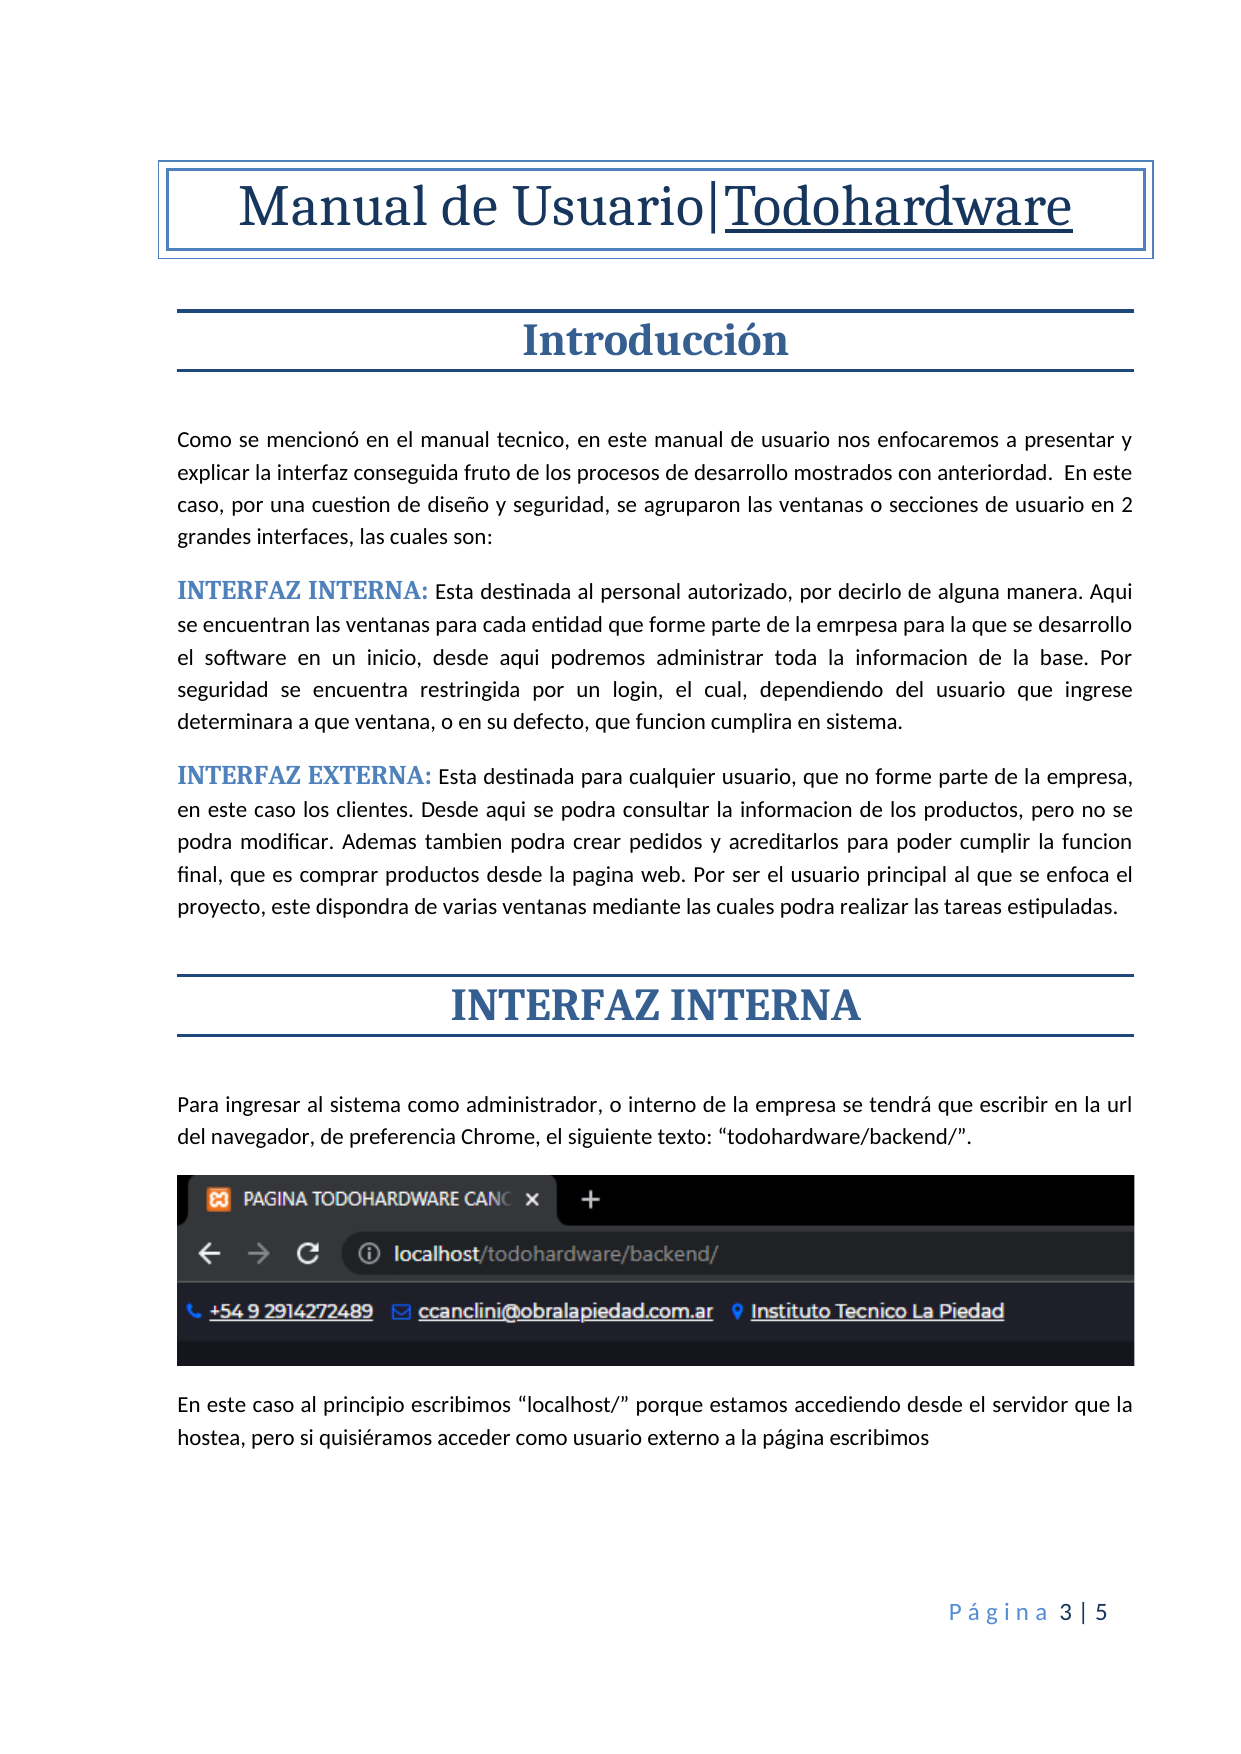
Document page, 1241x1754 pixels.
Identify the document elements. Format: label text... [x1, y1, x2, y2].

subtitle Introducción [177, 313, 1134, 369]
text En este caso al principio escribimos “localhost/” porque estamos accediendo desde el servidor que la hostea, pero si quisiéramos acceder como usuario externo a la página escribimos [177, 1391, 1134, 1451]
text Como se mencionó en el manual tecnico, en este manual de usuario nos enfocaremos a presentar y explicar la interfaz conseguida fruto de los procesos de desarrollo mostrados con anteriordad. En este caso, por una cuestion de diseño y seguridad, se agruparon las ventanas o secciones de usuario en 2 grandes interfaces, las cuales son: [177, 426, 1134, 550]
text INTERFAZ EXTERNA: Esta destinada para cualquier usuario, que no forme parte de la empresa, en este caso los clientes. Desde aqui se podra consultar la informacion de los productos, pero no se podra modificar. Ademas tambien podra crear pedidos y acreditarlos para poder cumplir la funcion final, que es comprar productos desde la pagina web. Por ser el usuario principal al que se enfoca el proyecto, este dispondra de varias ventanas mediante las cuales podra realizar las tareas estipuladas. [177, 760, 1134, 920]
subtitle INTERFAZ INTERNA [177, 977, 1134, 1034]
title Manual de Usuario|Todohardware [159, 162, 1152, 258]
text Para ingresar al sistema como administrador, o interno de la empresa se tendrá que escribir en la url del navegador, de preferencia Chrome, el siguiente texto: “todohardware/backend/”. [177, 1090, 1134, 1150]
picture [177, 1175, 1135, 1366]
text INTERFAZ INTERNA: Esta destinada al personal autorizado, por decirlo de alguna manera. Aqui se encuentran las ventanas para cada entidad que forme parte de la emrpesa para la que se desarrollo el software en un inicio, desde aqui podremos administrar toda la informacion de la base. Por seguridad se encuentra restringida por un login, el cual, dependiendo del usuario que ingrese determinara a que ventana, o en su defecto, que funcion cumplira en sistema. [177, 575, 1134, 735]
